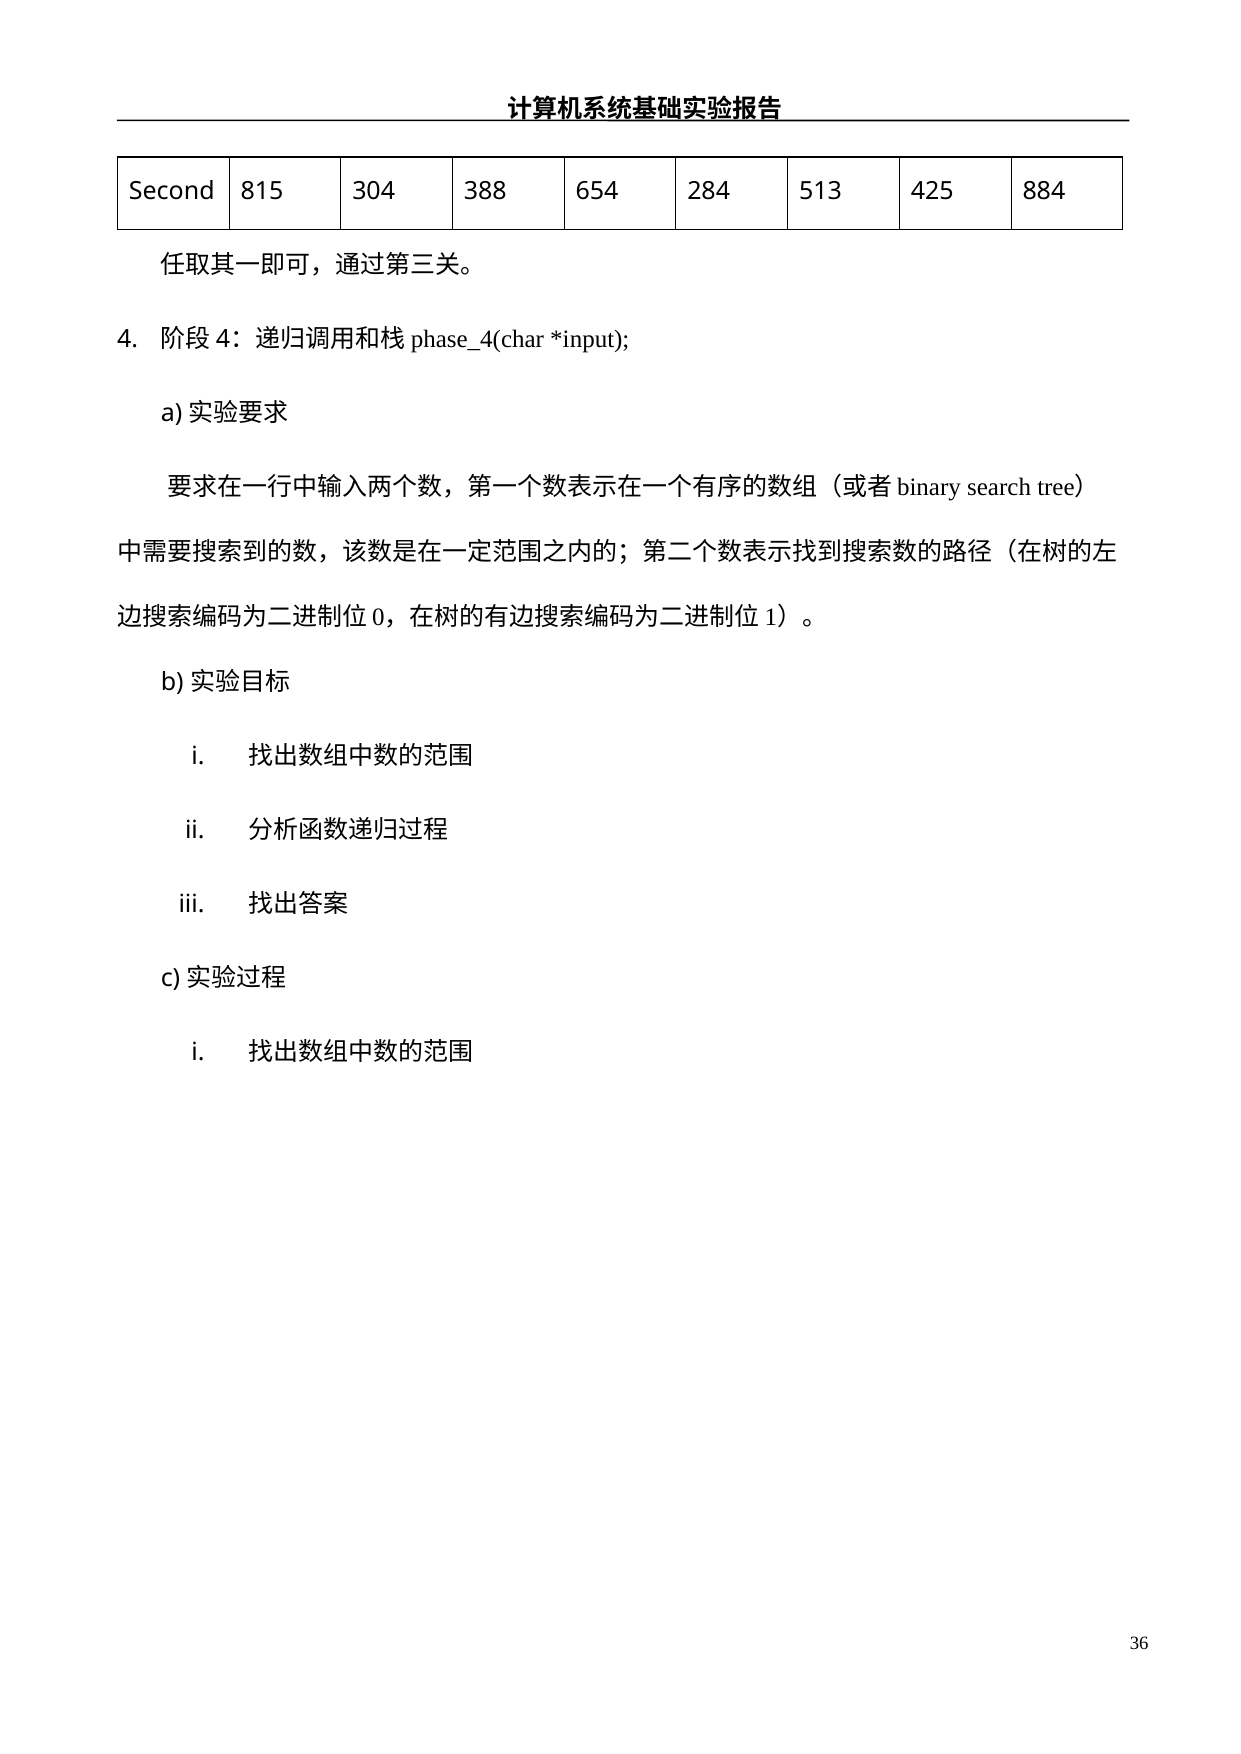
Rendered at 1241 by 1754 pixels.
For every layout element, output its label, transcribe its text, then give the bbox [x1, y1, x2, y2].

table_cell 304 [341, 158, 452, 229]
list 实验目标 [161, 647, 1123, 712]
table_cell 884 [1012, 158, 1122, 229]
list 找出数组中数的范围 [204, 1017, 1123, 1082]
table_cell 284 [676, 158, 787, 229]
list 实验过程 [161, 943, 1123, 1008]
table_cell 654 [565, 158, 675, 229]
list 找出答案 [204, 869, 1123, 934]
table_cell 425 [900, 158, 1011, 229]
table_cell Second [118, 158, 229, 229]
list 找出数组中数的范围 [204, 721, 1123, 786]
text 要求在一行中输入两个数，第一个数表示在一个有序的数组（或者binary search tree）中需要搜索到的数，该数是在一定范围之内的；第二个数表示找到搜索数的路径（在树的左边搜索编码为二进制位0，在树的有边搜索编码为二进制位1）。 [117, 452, 1123, 647]
table_cell 513 [788, 158, 899, 229]
table_cell 388 [453, 158, 564, 229]
text 任取其一即可，通过第三关。 [117, 230, 1123, 295]
table_cell 815 [230, 158, 340, 229]
list 实验要求 [161, 378, 1123, 443]
list 阶段4：递归调用和栈 phase_4(char *input); [117, 304, 1123, 369]
list 分析函数递归过程 [204, 795, 1123, 860]
